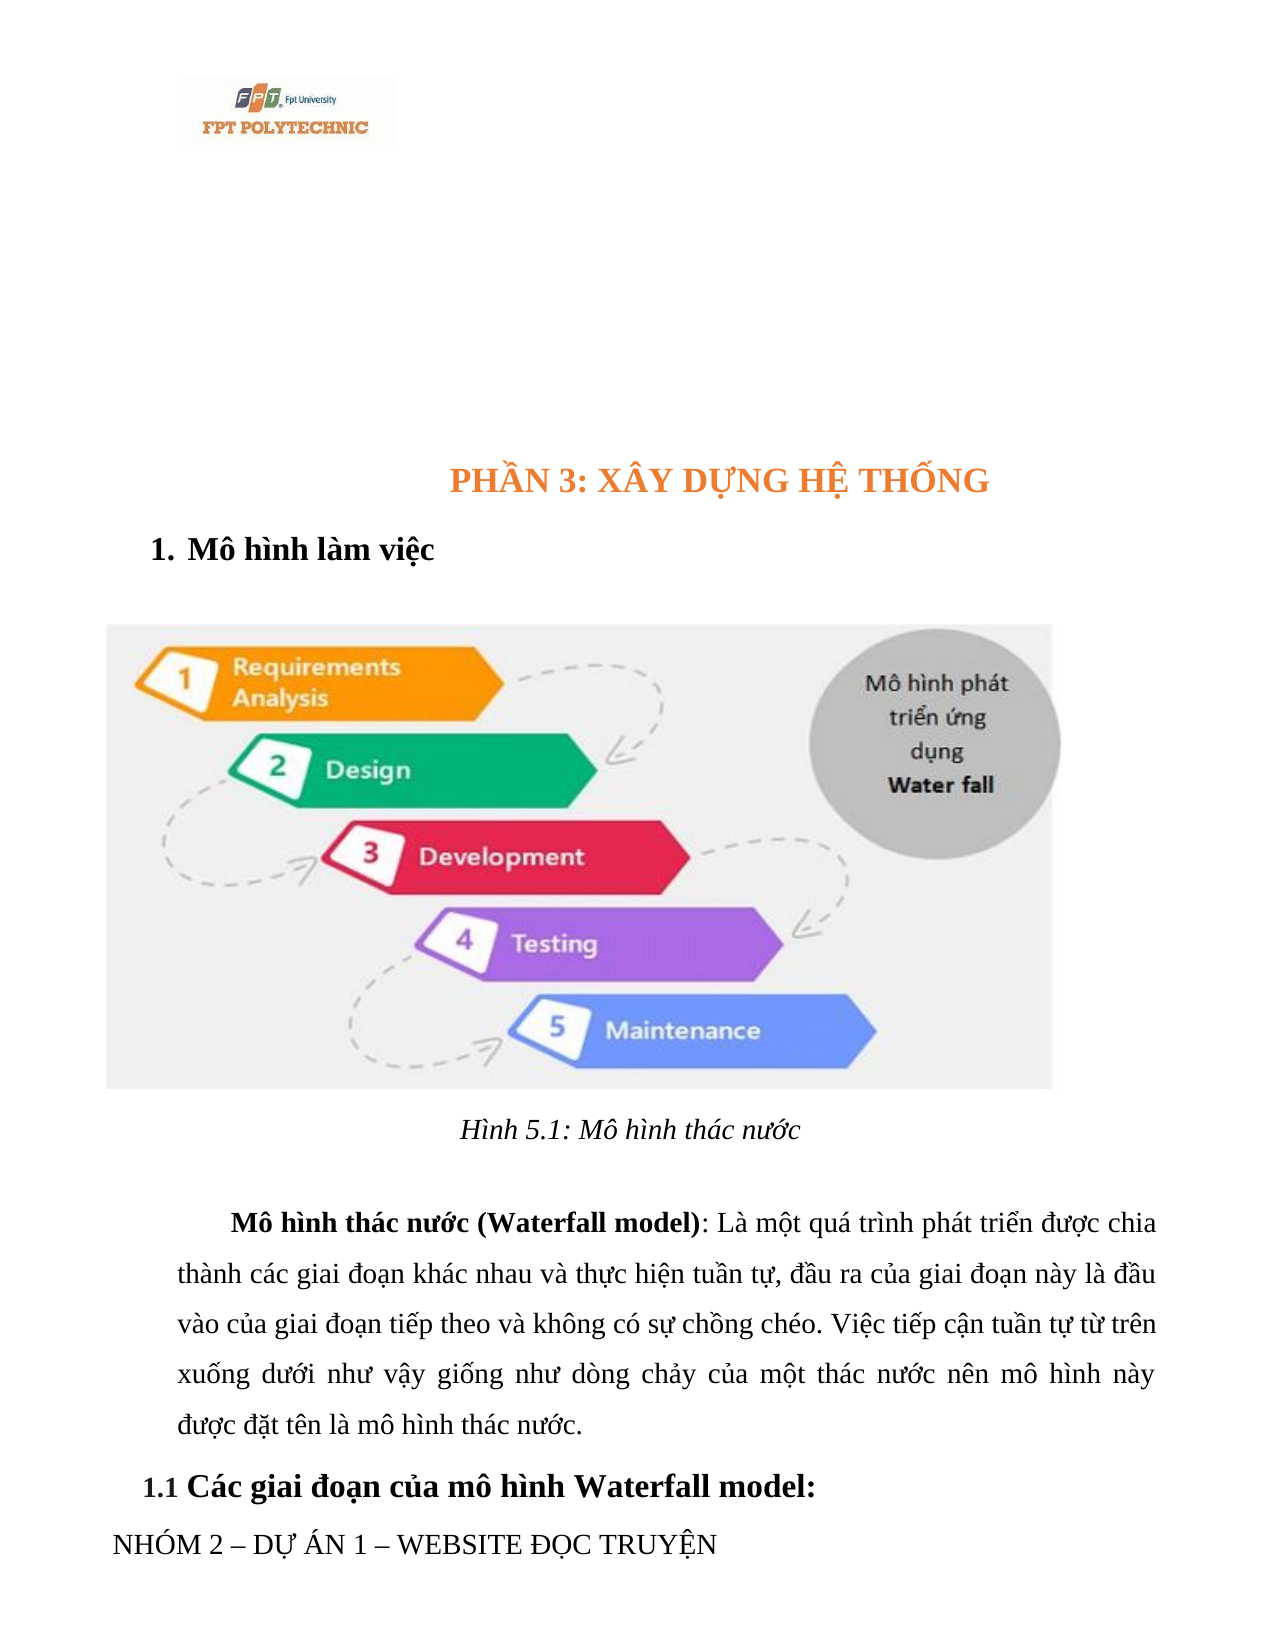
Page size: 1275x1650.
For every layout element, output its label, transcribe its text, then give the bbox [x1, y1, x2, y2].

subtitle Mô hình làm việc [150, 529, 1198, 568]
picture [106, 624, 1064, 1089]
text Hình 5.1: Mô hình thác nước [167, 1112, 1096, 1145]
text Mô hình thác nước (Waterfall model): Là một quá trình phát triển được chia thành các giai đoạn khác nhau và thực hiện tuần tự, đầu ra của giai đoạn này là đầu vào của giai đoạn tiếp theo và không có sự chồng chéo. Việc tiếp cận tuần tự từ trên xuống dưới như vậy giống như dòng chảy của một thác nước nên mô hình này được đặt tên là mô hình thác nước. [177, 1206, 1157, 1440]
picture [177, 75, 395, 146]
subtitle Các giai đoạn của mô hình Waterfall model: [142, 1466, 1198, 1504]
subtitle PHẦN 3: XÂY DỰNG HỆ THỐNG [177, 459, 1198, 500]
